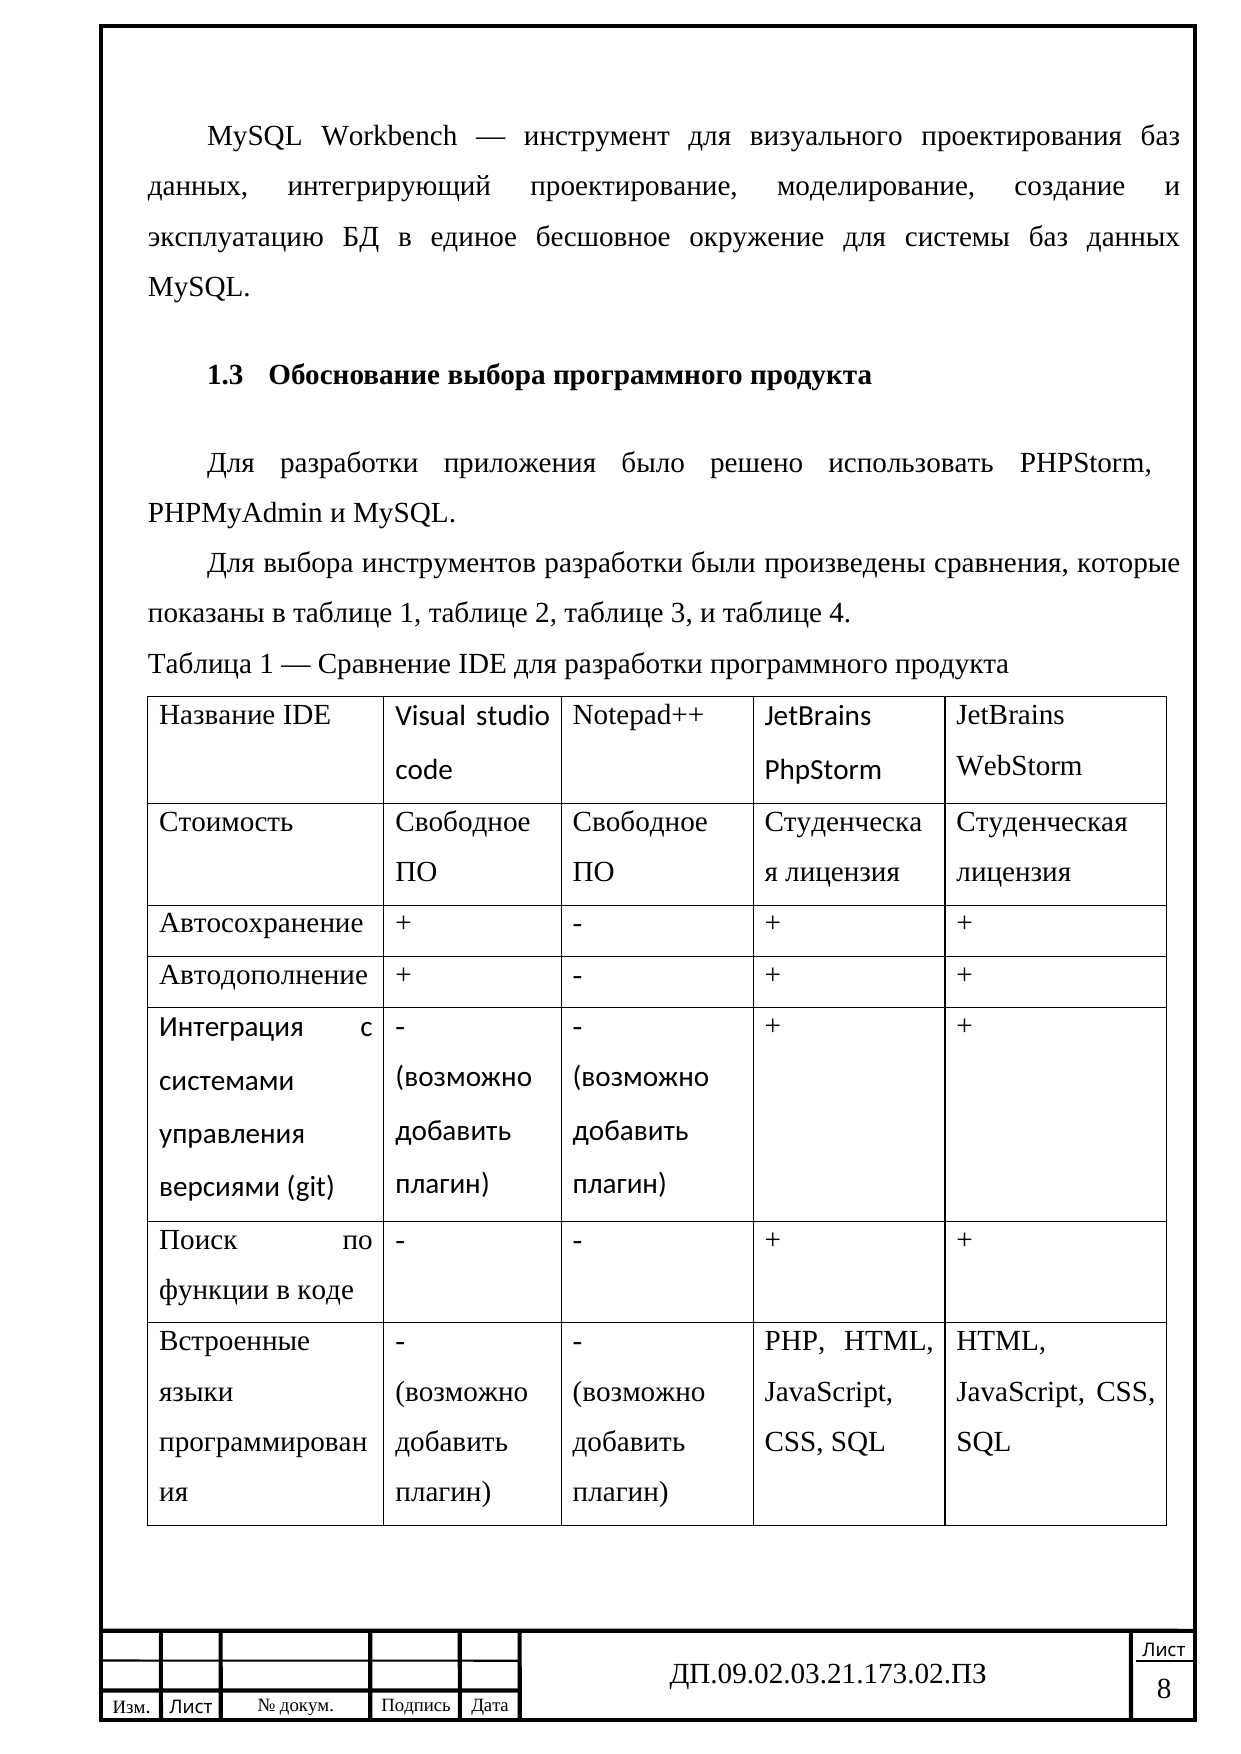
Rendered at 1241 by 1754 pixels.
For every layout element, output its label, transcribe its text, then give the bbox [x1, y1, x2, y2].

table_cell + [946, 906, 1166, 956]
table_cell HTML, JavaScript, CSS, SQL [946, 1323, 1166, 1524]
table_cell PHP, HTML, JavaScript, CSS, SQL [754, 1323, 944, 1524]
table_cell Свободное ПО [562, 804, 753, 904]
text Для выбора инструментов разработки были произведены сравнения, которые показаны в таблице 1, таблице 2, таблице 3, и таблице 4. [148, 545, 1181, 629]
table_header JetBrains PhpStorm [754, 697, 944, 803]
table_header Notepad++ [562, 697, 753, 803]
table_cell + [946, 957, 1166, 1007]
table_cell Свободное ПО [384, 804, 561, 904]
table_cell + [754, 906, 944, 956]
list Обоснование выбора программного продукта [148, 357, 1181, 390]
table_cell - [562, 1222, 753, 1322]
table_cell + [754, 1222, 944, 1322]
table_header Название IDE [148, 697, 383, 803]
text MySQL Workbench — инструмент для визуального проектирования баз данных, интегрирующий проектирование, моделирование, создание и эксплуатацию БД в единое бесшовное окружение для системы баз данных MySQL. [148, 118, 1181, 303]
table_header JetBrains WebStorm [946, 697, 1166, 803]
table_cell - [562, 957, 753, 1007]
table_cell + [384, 906, 561, 956]
table_cell Встроенные языки программирования [148, 1323, 383, 1524]
text Для разработки приложения было решено использовать PHPStorm, PHPMyAdmin и MySQL. [148, 445, 1152, 528]
table_cell + [754, 957, 944, 1007]
table_cell - (возможно добавить плагин) [384, 1008, 561, 1221]
table_cell Автодополнение [148, 957, 383, 1007]
table_cell + [384, 957, 561, 1007]
table_cell + [754, 1008, 944, 1221]
table_cell Студенческая лицензия [754, 804, 944, 904]
table_cell Стоимость [148, 804, 383, 904]
table_cell - (возможно добавить плагин) [562, 1323, 753, 1524]
table_cell Студенческая лицензия [946, 804, 1166, 904]
table_cell - (возможно добавить плагин) [384, 1323, 561, 1524]
table_cell + [946, 1008, 1166, 1221]
table_cell - [562, 906, 753, 956]
table_cell Интеграция с системами управления версиями (git) [148, 1008, 383, 1221]
table_cell - [384, 1222, 561, 1322]
table_cell + [946, 1222, 1166, 1322]
table_header Visual studio code [384, 697, 561, 803]
table_cell - (возможно добавить плагин) [562, 1008, 753, 1221]
text Таблица 1 — Сравнение IDE для разработки программного продукта [148, 646, 1181, 679]
table_cell Автосохранение [148, 906, 383, 956]
table_cell Поиск по функции в коде [148, 1222, 383, 1322]
